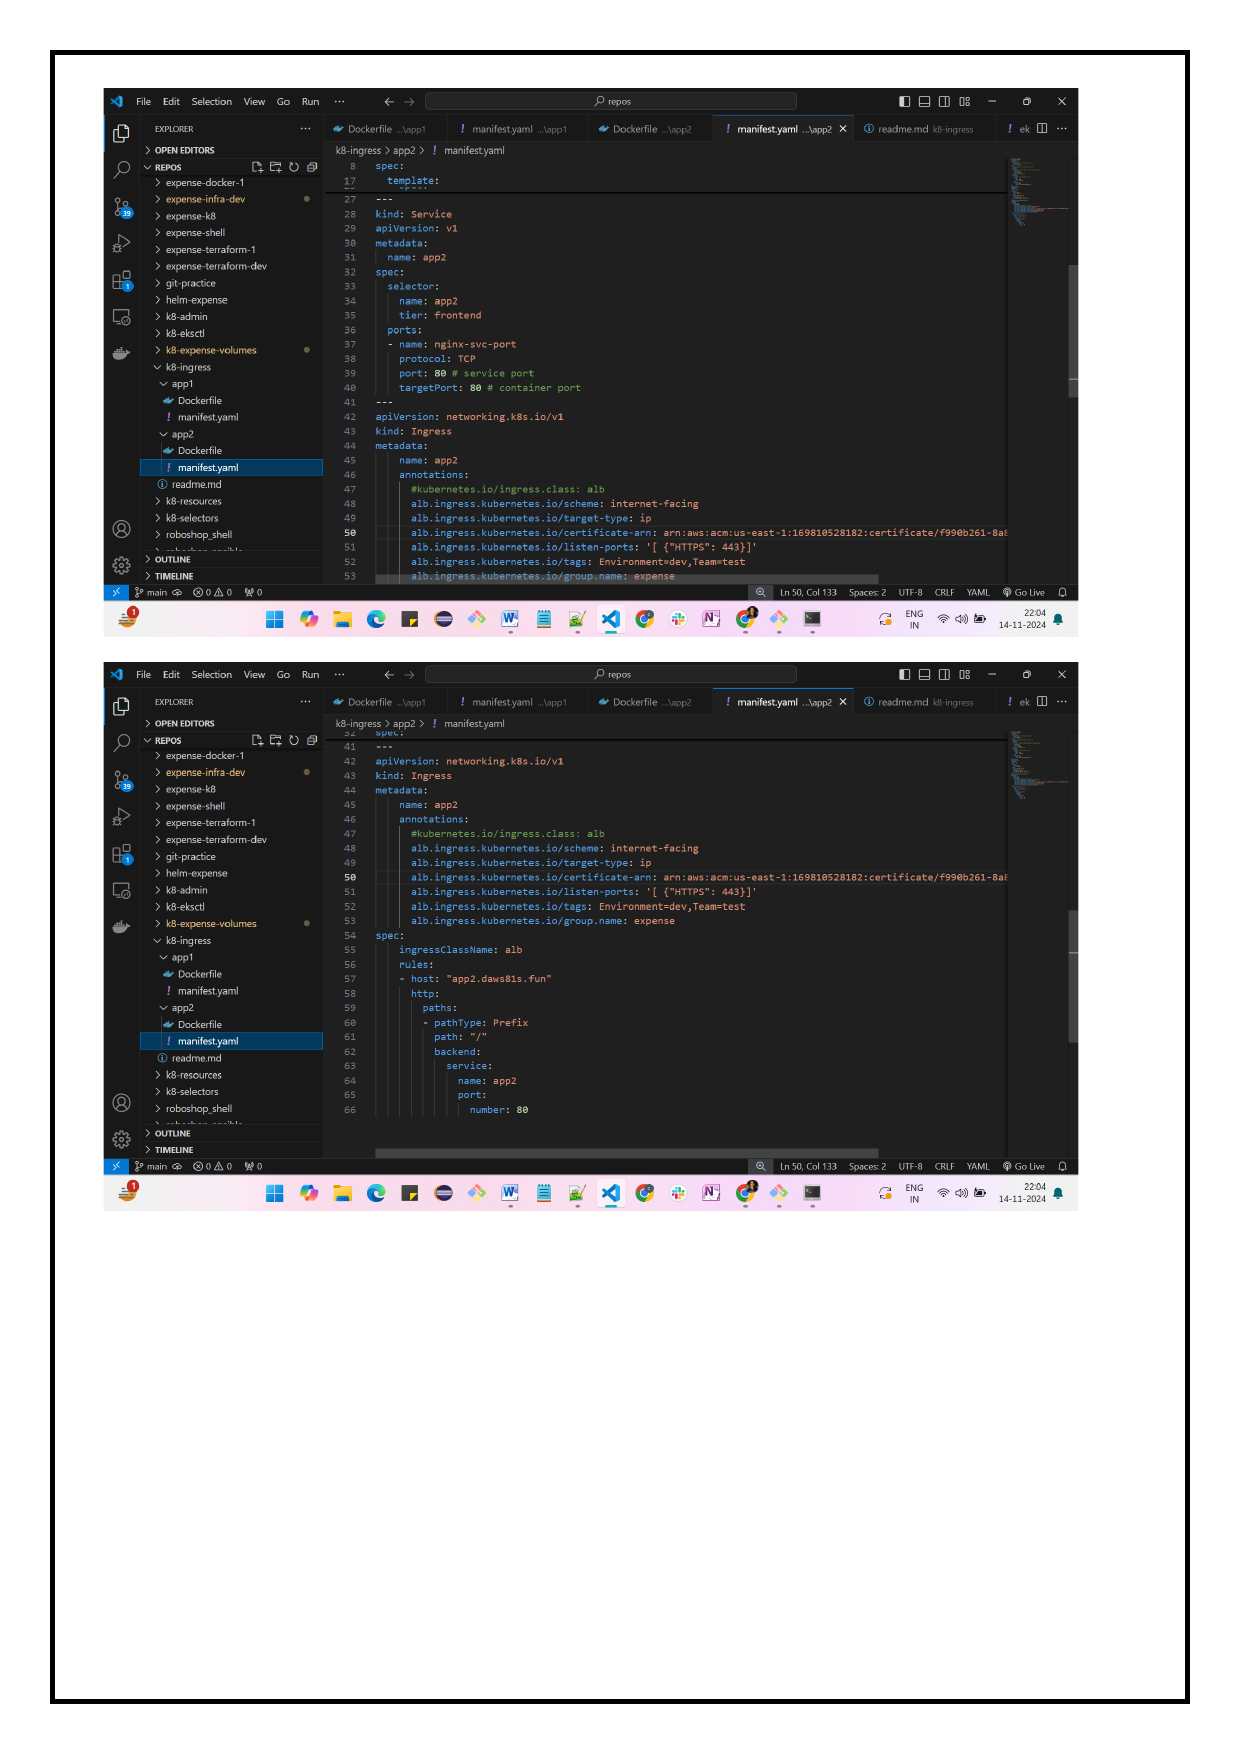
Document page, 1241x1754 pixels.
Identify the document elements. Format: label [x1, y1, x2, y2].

picture [103, 662, 1079, 1211]
picture [103, 88, 1079, 637]
